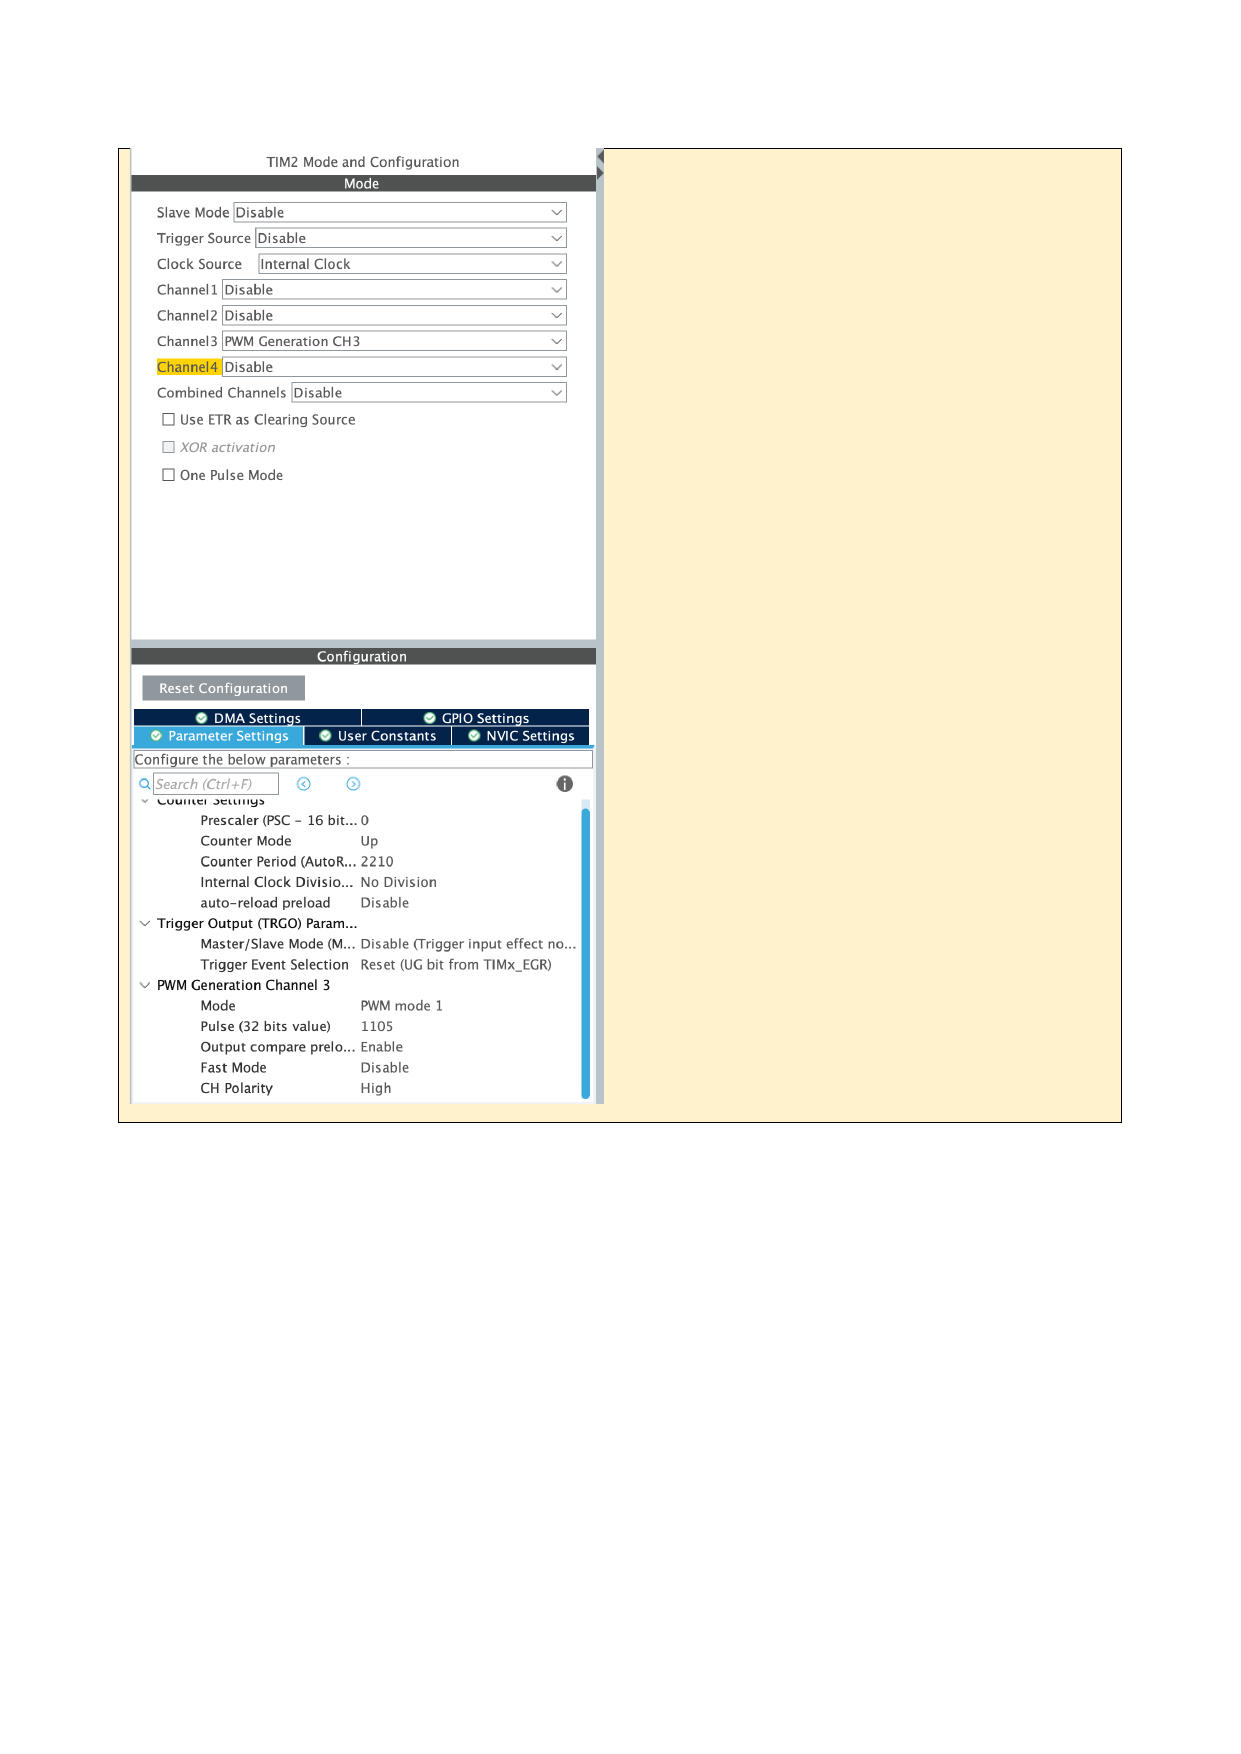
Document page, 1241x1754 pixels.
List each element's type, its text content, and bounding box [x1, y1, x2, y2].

table_cell Explanation: We successfully completed the homework. Next, we explain all the steps for completing the homework: Project 1: Transmitter: Firstly, we have configured the board as shown below: Where we have just set the PB10(which is connected to the IR LED) to TIM2_CH3. Then, we have configured the timer 2 as shown below in order to generate PWM in its channel 3: Where we have put the Counter Period to 2210(2211/84e6 == 1/38e3). And we put Pulse to 1105 in order to have a 50% duty cycle. In order to set the baud rate to 2400bps, we have configured the timer 3 as shown below: Finally, in the GUI, we enabled the following interrupt in the NVIC table: In the main, we first defined a variable to indicate a bit is finished transmitted(0 no,1 yes): Then we created a function in order to just send one byte: In this function, we first start the timer 3 in interrupt mode(timer 3 is the timer we set to control the baud rate). Then we first send the start bit 0, then we wait until the bit is finished sending using the while. The variable bitfinished will be changed to 1 in the callback function of timer: So every 1/2400 second, the bitfinished will be set to 1 which corresponds to the baud rate 2400bps. When the start bit is finished, we stop the PWM. With the same way, we send the 8 bits of the byte in the for loop. Finally, we send the stop bit in the same way and we stop the timer 3. After doing that, we creadted another function to send the message using the above function: Finally, in the main, we defined the message we want to send in this first project and send it continously in the infinite while: And this end our explanation of the transmitter of project 1. Receiver: First, we have configured the board as shown below: Where we have just configured the PA9 and PA10 to USART1_TX and USART1_RX respectively. The UART2 is configured by default. Then,we have configured the USART1 as shown below: Where we have set the Baud Rate to 2400 as requested and Data Direction to Receive Only. And we just keep the default settings of UART2: As requested to use the interrupt mode of USART1 and USART2, we went to NVIC table to enable them: In the main.c, we first define a global variable o receive the data: Then, in the main, we just make the USART1 to receive data in interrupt mode: When this operation is finished, its corresponding callback function will be called(and the furture same operations will also): In its callbaclk function, we just send the receive byte using USART2 to our PC. Then make USART1 to receive the next byte. Finally, it works as we expected: But we just need to put the two boards very close. Project 2: In this project, instead of using LED matrix, we decided to use the LCD. Transmitter: first, we have configured our board as shown below: The only difference with the previous transmitter is that we added the configuration for the button matrix. Then, we have configured the timer2,3 and 10 as shown below: The timer 2 and 3 are for the same purpose of the previous transmitter project. We use the timer10 in order to control the scanning frequency of the button matrix.(what we have done in the homework09) Finally in the GUI, we have enabled the following interrupts: As you may notice, we have changed the priority of the timer 3 to 1 which means a lower priority. We will explain it later. As the previous homework, we defined the following macros: And the same global variables for the same purposes(even with the same name): And we have also defined the same OUR_UART_SendByte function: In the main, we do the same thing as the homework09 in order to scan the first column of the button matrix before the first iteration of the callback function: Then we defined the callback function for the two timers: The timer 3 we used to control the baud rate while the timer 10 to scan the button matrix and when detect a button is pressed(also after the debounce time), we send the symbol represented by the pressed button using the function Our_UART_SendByte. But here is the problem, we call the function Our_UART_SendByte when the callback function of timer10 is called, howecer in the function Our_UART_SendByte, we also initialize the timer 3 in interrupt mode, and when every bit is finished sending, will call the callback function of timer3. We have tried that if we put the two interrupts in the same priority, after press the first button, the board stop working.That is because in this case, when we pressed the fisrt button, timer 3 is activated and then generated interrupt but at the meantime, timer10 is still counting and in its intterupt mode, and both with same priority, something wrong happens. Therefore, in order to solve this problem, we set the a lower priority for the timer10 interrupt. Then, we finished our explanation of the transmitter of the project 2. Receiver: we fisrt configured our board as shown below: in comparison with the previous receiver, we have just add the pin configuration for the LCD. Then we configured the USART1 as shown below: Exactly the same as the previous receiver. In order to use the USART1 in interrupt mode, we enabled its interrut in the NVIC table: In the folder of the project, we added the files for the LCD: And in the main also added the following include: Then we have defined the following global variables: Where string contains the symbols is ploting on the LCD, and stringUP and stringDOWN represent the symbols is ploting on the UP and DOWN half of the LCD respectively. Then we created the function to plot the symbols received on the LCD: In the main, we just initialize the LCD and make USART1 to receive data in interrupt mode: Finally, we created the USART1 callback function: We first make the USART1 to receive the next byte, as we used a non-blocking mode of the USART, we can continue processing the received byte. Our idea is impemented a small “text editer” which means we put the receive symbols in order and display them on the LCD. When LCD is full, we reset the LCD. Finally, the code works as we expected. Transceiver: In this project, instead of displaying on the LCD, we display the receive data on the LED matrix as we the professor told us is mandatory to do in this way. As the transceiver is the combination of the code for the transmitter and the code for the receiver. We don’t change the code for the former projects. Firstly,we have configured our board as shown below: Where we configured PB10,PA10 and PA9 for the optical commnucation,PA5,PA7 and PB6 for the control of the LCD matrix. PC2, PC3, PC12, PC13, PC8, PC9, PC10, PC11 for the button matrix. Then we configured the timer 2 the same as the previous transmitter: We configured the timer2 for setting the sending buad rate to 2400bps: We configured the timer10 for scanning the button matrix in the transmitter part: We configured the timer11 for controlling the printing frequency of the LED matrix in the receiver part: We used the same way we used in the homework07 to configure the SPI1: We also added a DMA in SPI1: We configured the USART1 the same as the previous receivers: Finally in the NVIC, we enabled the following interrupts: Where we set the TIM10 global interrupt priority to 1due to the same reason that we have explained in the Project2 transmitter. In the code, we defined a huge number of global variables: But half of them is just for printing the letters on the LED matrix. And the others we just copied from the homework07,09 and the two previous projects maintaining the same name and same function. We created the function for initialize the variable which contains all the letters in the led format: The variable has a dimension of 256 due to the fact that in C, the variable char is of size one byte, hence 256 dfferent possible values. But in our case, we just use 16 of them. We also defined a function for the receiver part to change the variable which contains the letter in LCD format printing on the LCD once receive a data from the transmitter. We copied the function to send the data used in the previous projects: We created the callback function for the timers: As we mentioned before, timer3 control the baud rate at 2400bps,timer10 control the scanning frequency of the button matrix. These two part of the codes we just copied from the previous project. We added the part for the timer11 which is in charge of printing the received data on the LED matrix. In order to have a better performance, we used the DMA, and at the callback function of the SPI: We updated the variable column_index_LED as we used a non-blocking SPI transmission function hence we need to update the the variable column_index_LED once the transmission operation is done. For the USART1, we also created its callback function: Where once received a data, we pushed the microcontroller to receive the next data immediately. And we set the new_command to 1 in order to tell to the main funciton that we have received a data then the main knows to update the LED matrix. Finally, in the main: we initialized a series of variables and push the receiver part to receive data, start the timer10 and timer11 both in a safe way. And in the infinite while, if the receiver part receive a data, update the LED matrix. Finally, the code works as we expected. [119, 149, 1121, 1122]
picture [129, 148, 604, 1104]
